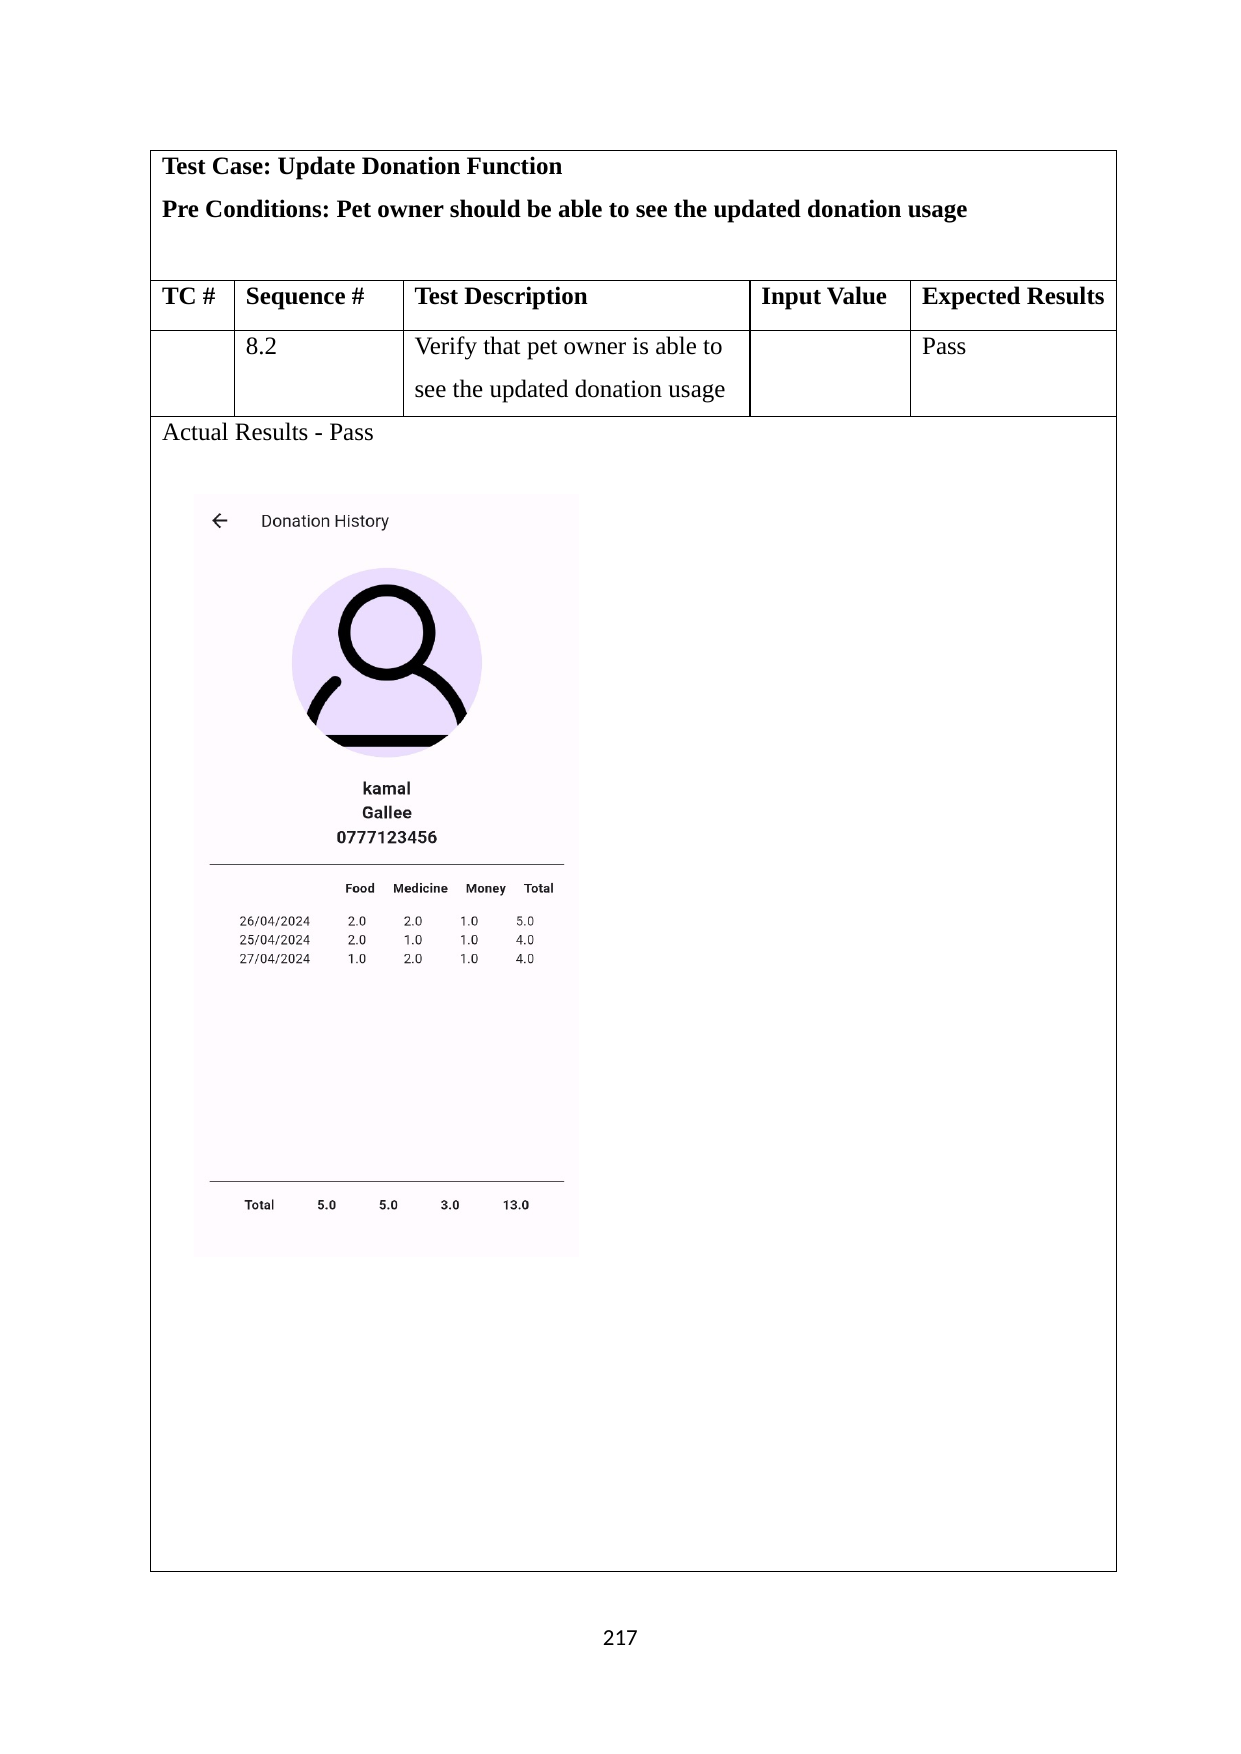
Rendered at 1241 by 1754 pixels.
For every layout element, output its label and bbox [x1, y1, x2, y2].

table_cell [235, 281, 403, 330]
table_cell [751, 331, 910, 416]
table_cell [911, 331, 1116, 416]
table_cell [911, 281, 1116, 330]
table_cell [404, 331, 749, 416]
picture [193, 494, 579, 1257]
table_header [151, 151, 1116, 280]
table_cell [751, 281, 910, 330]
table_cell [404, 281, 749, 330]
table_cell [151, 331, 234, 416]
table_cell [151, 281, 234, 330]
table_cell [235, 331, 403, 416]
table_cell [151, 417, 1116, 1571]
